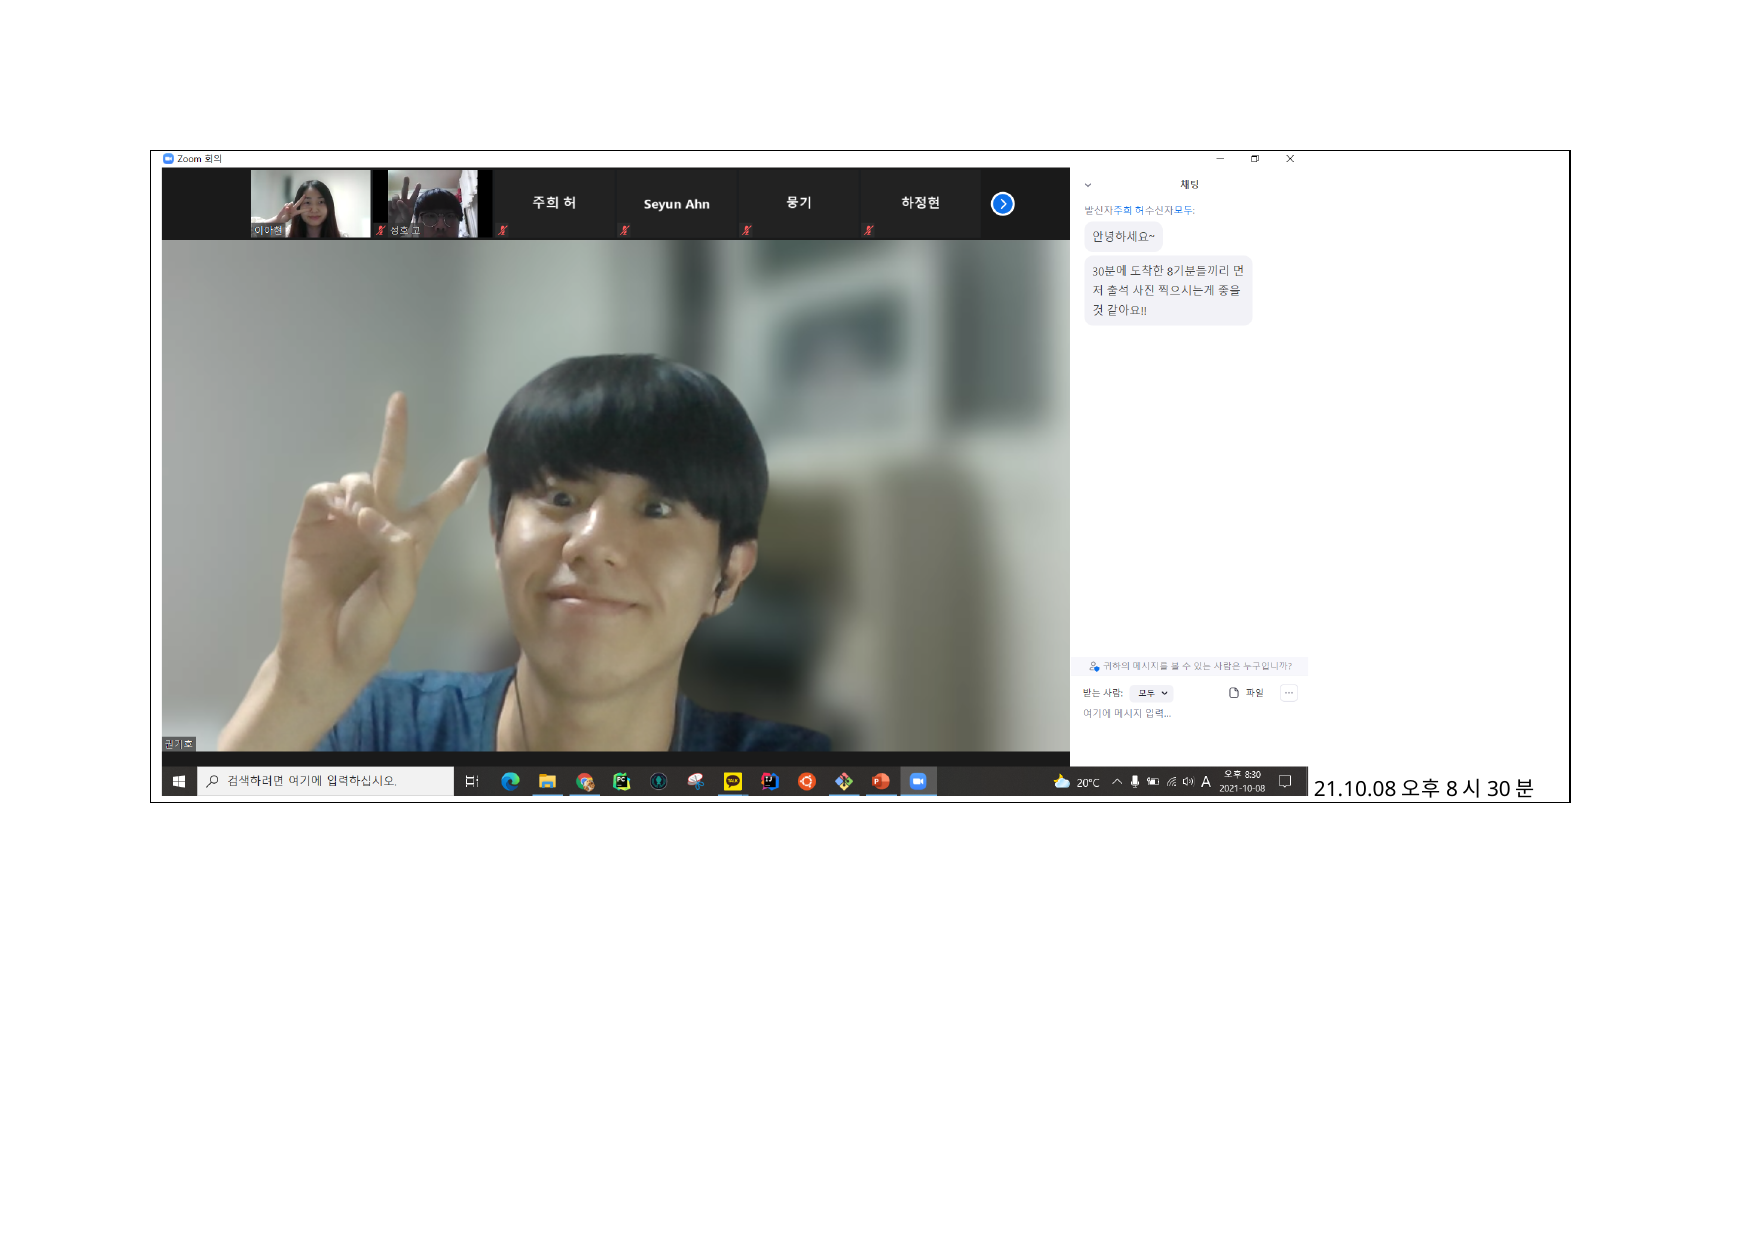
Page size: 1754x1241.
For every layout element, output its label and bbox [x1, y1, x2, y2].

table_cell [151, 151, 1569, 802]
picture [161, 151, 1309, 796]
